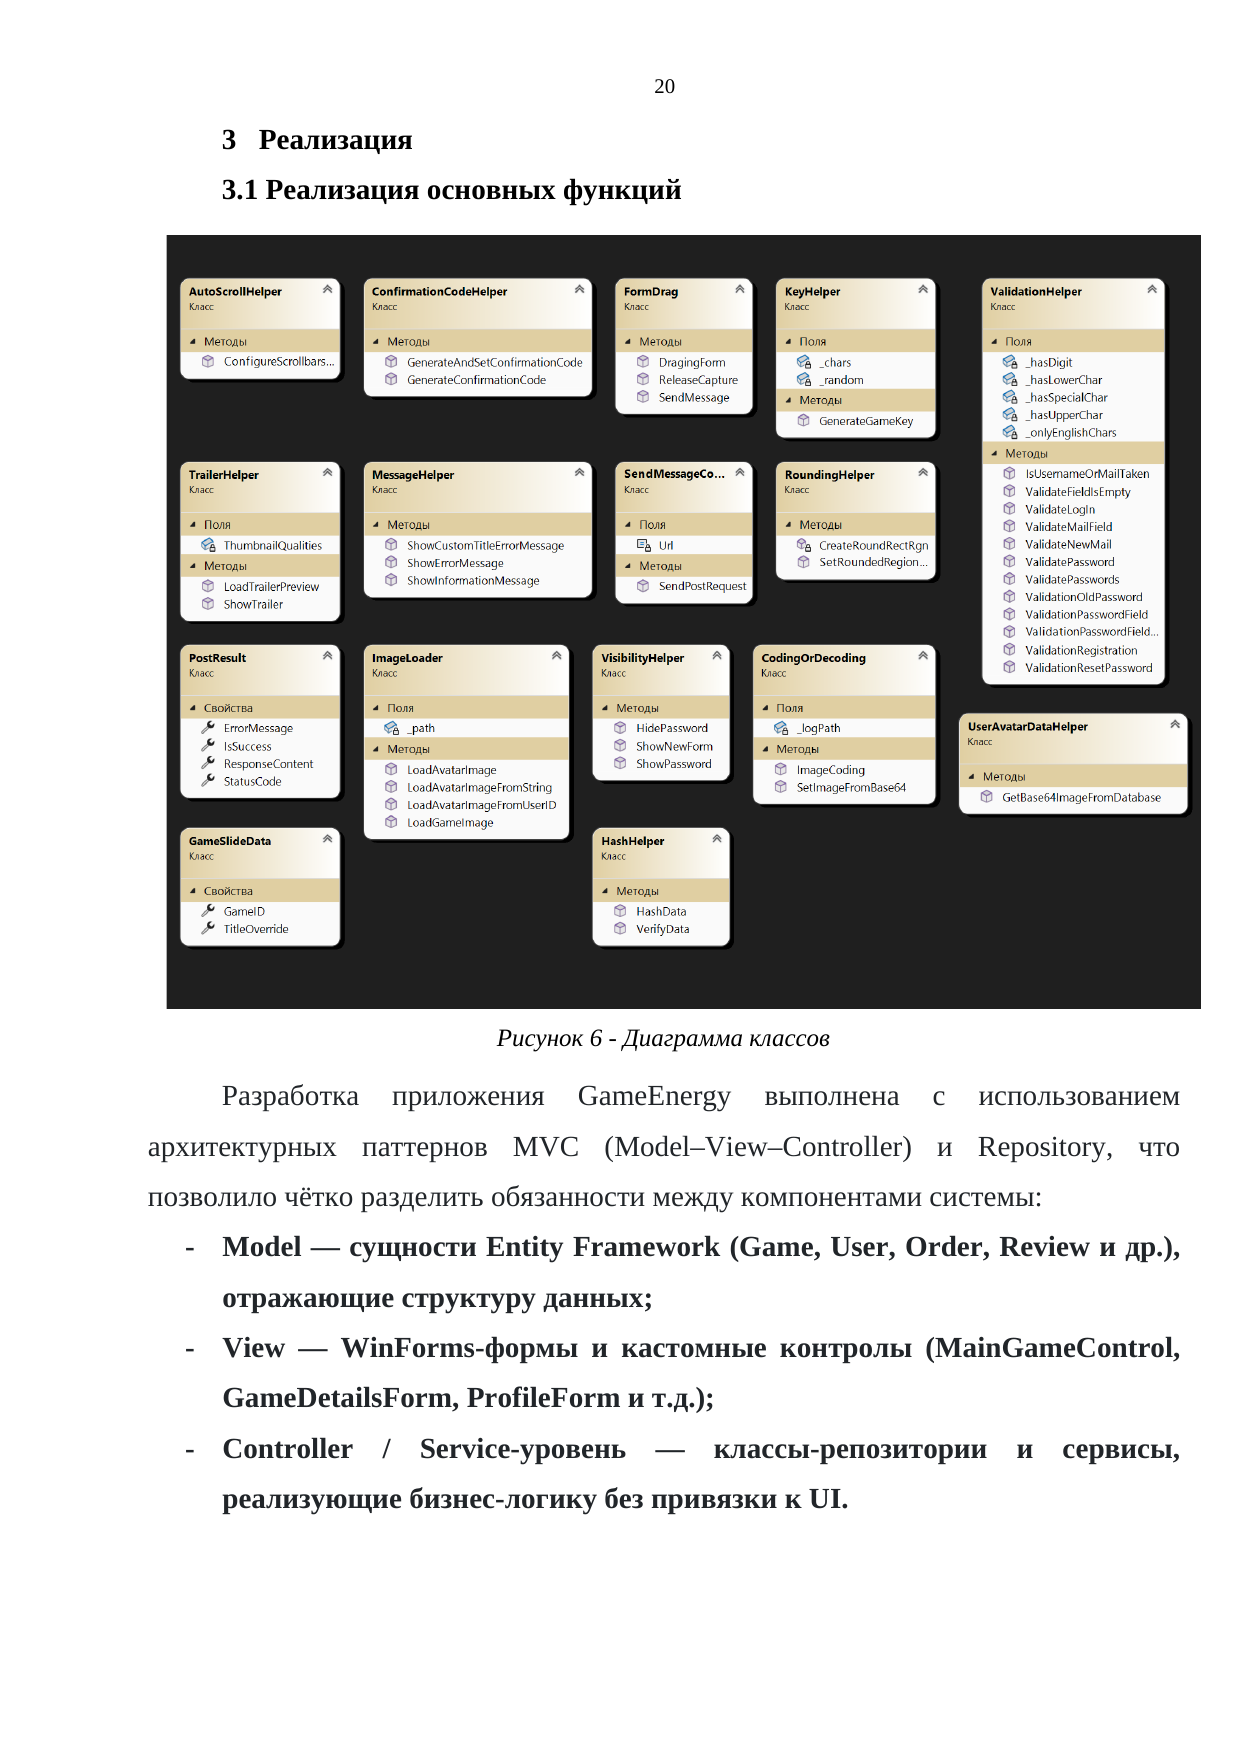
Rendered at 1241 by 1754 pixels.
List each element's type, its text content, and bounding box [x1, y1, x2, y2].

list View — WinForms-формы и кастомные контролы (MainGameControl, GameDetailsForm, ProfileForm и т.д.); [185, 1330, 1181, 1414]
subtitle 3.1 Реализация основных функций [222, 172, 1181, 206]
text Разработка приложения GameEnergy выполнена с использованием архитектурных паттернов MVC (Model–View–Controller) и Repository, что позволило чётко разделить обязанности между компонентами системы: [148, 1078, 1181, 1213]
list Controller / Service-уровень — классы-репозитории и сервисы, реализующие бизнес-логику без привязки к UI. [185, 1431, 1181, 1514]
list Model — сущности Entity Framework (Game, User, Order, Review и др.), отражающие структуру данных; [185, 1229, 1181, 1313]
text Рисунок 6 - Диаграмма классов [148, 235, 1181, 1052]
subtitle Реализация [222, 122, 1181, 156]
